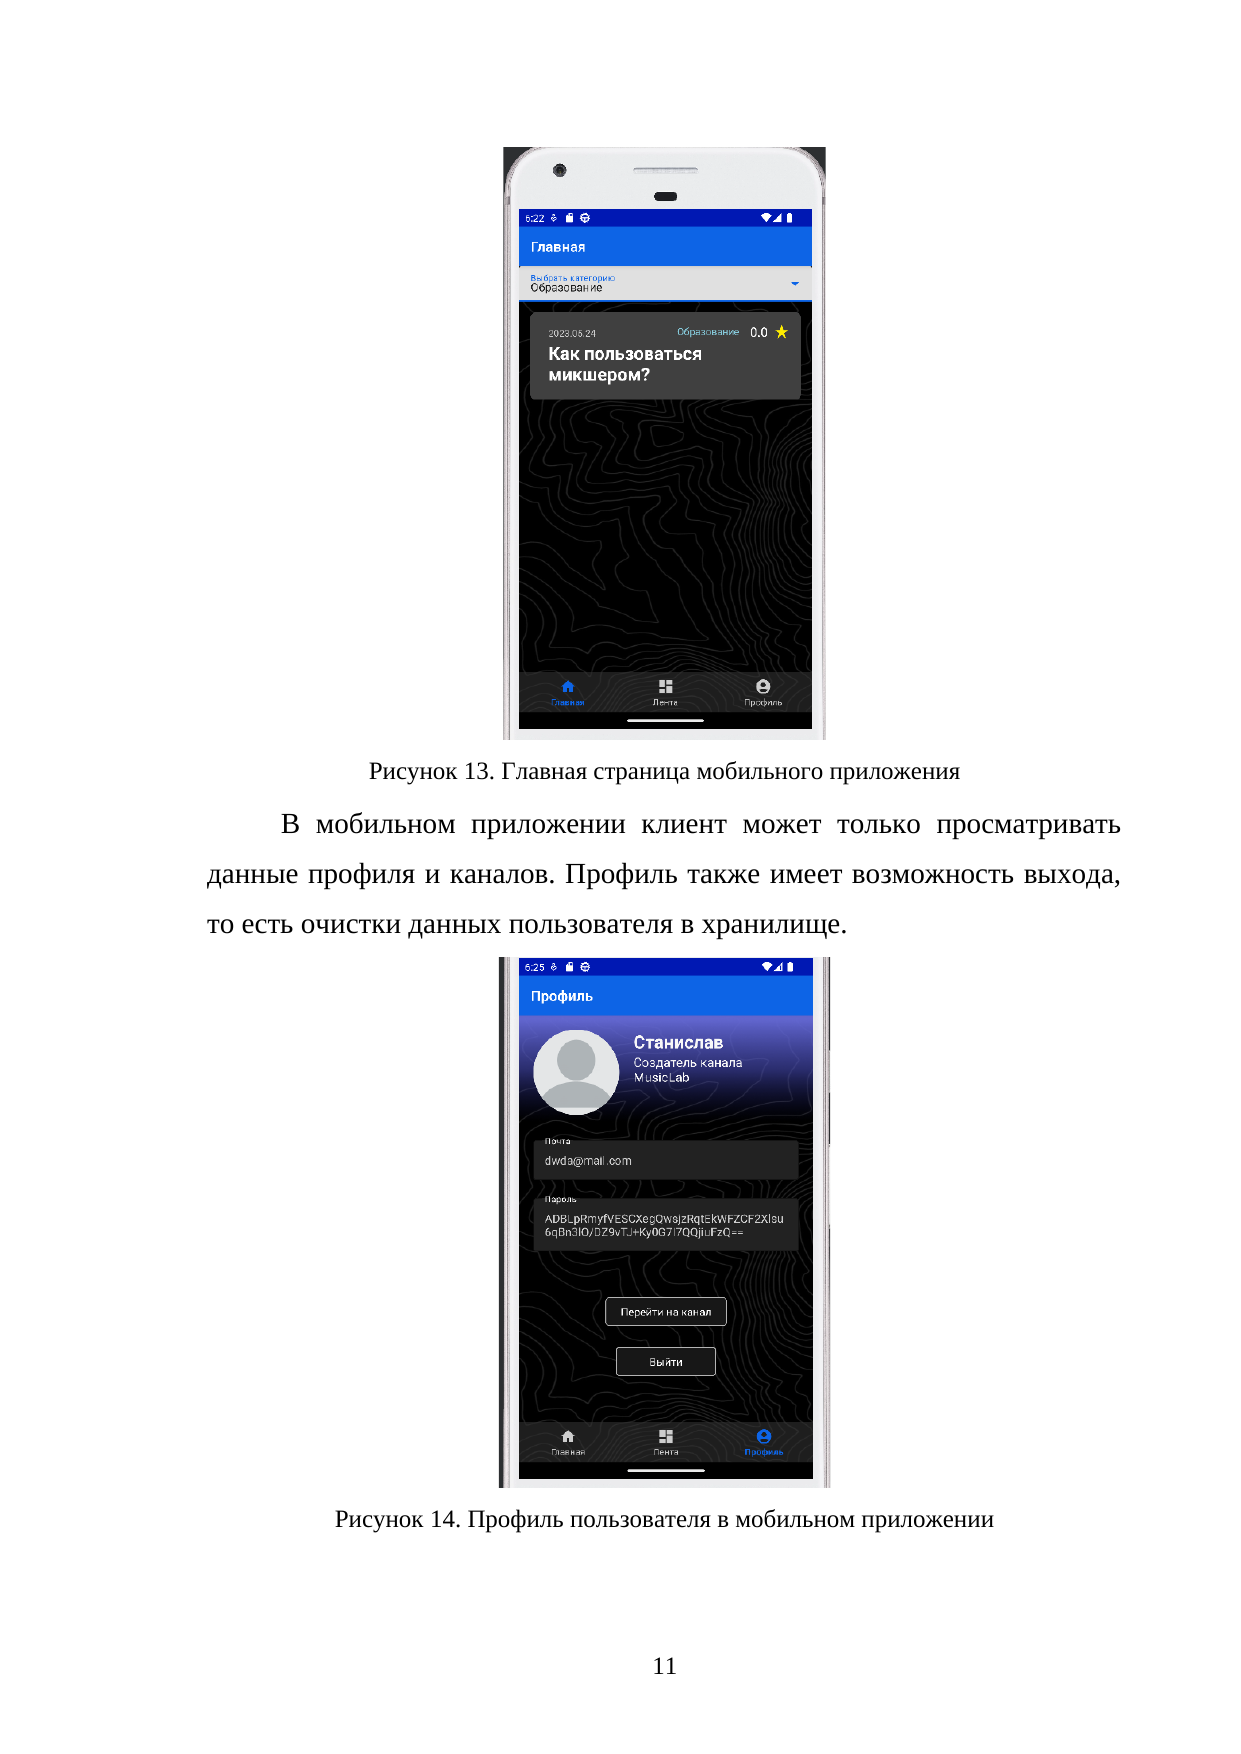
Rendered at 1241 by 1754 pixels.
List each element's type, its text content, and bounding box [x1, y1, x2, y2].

picture [503, 147, 826, 740]
text В мобильном приложении клиент может только просматривать данные профиля и каналов. Профиль также имеет возможность выхода, то есть очистки данных пользователя в хранилище. [207, 806, 1122, 940]
picture [498, 957, 831, 1488]
